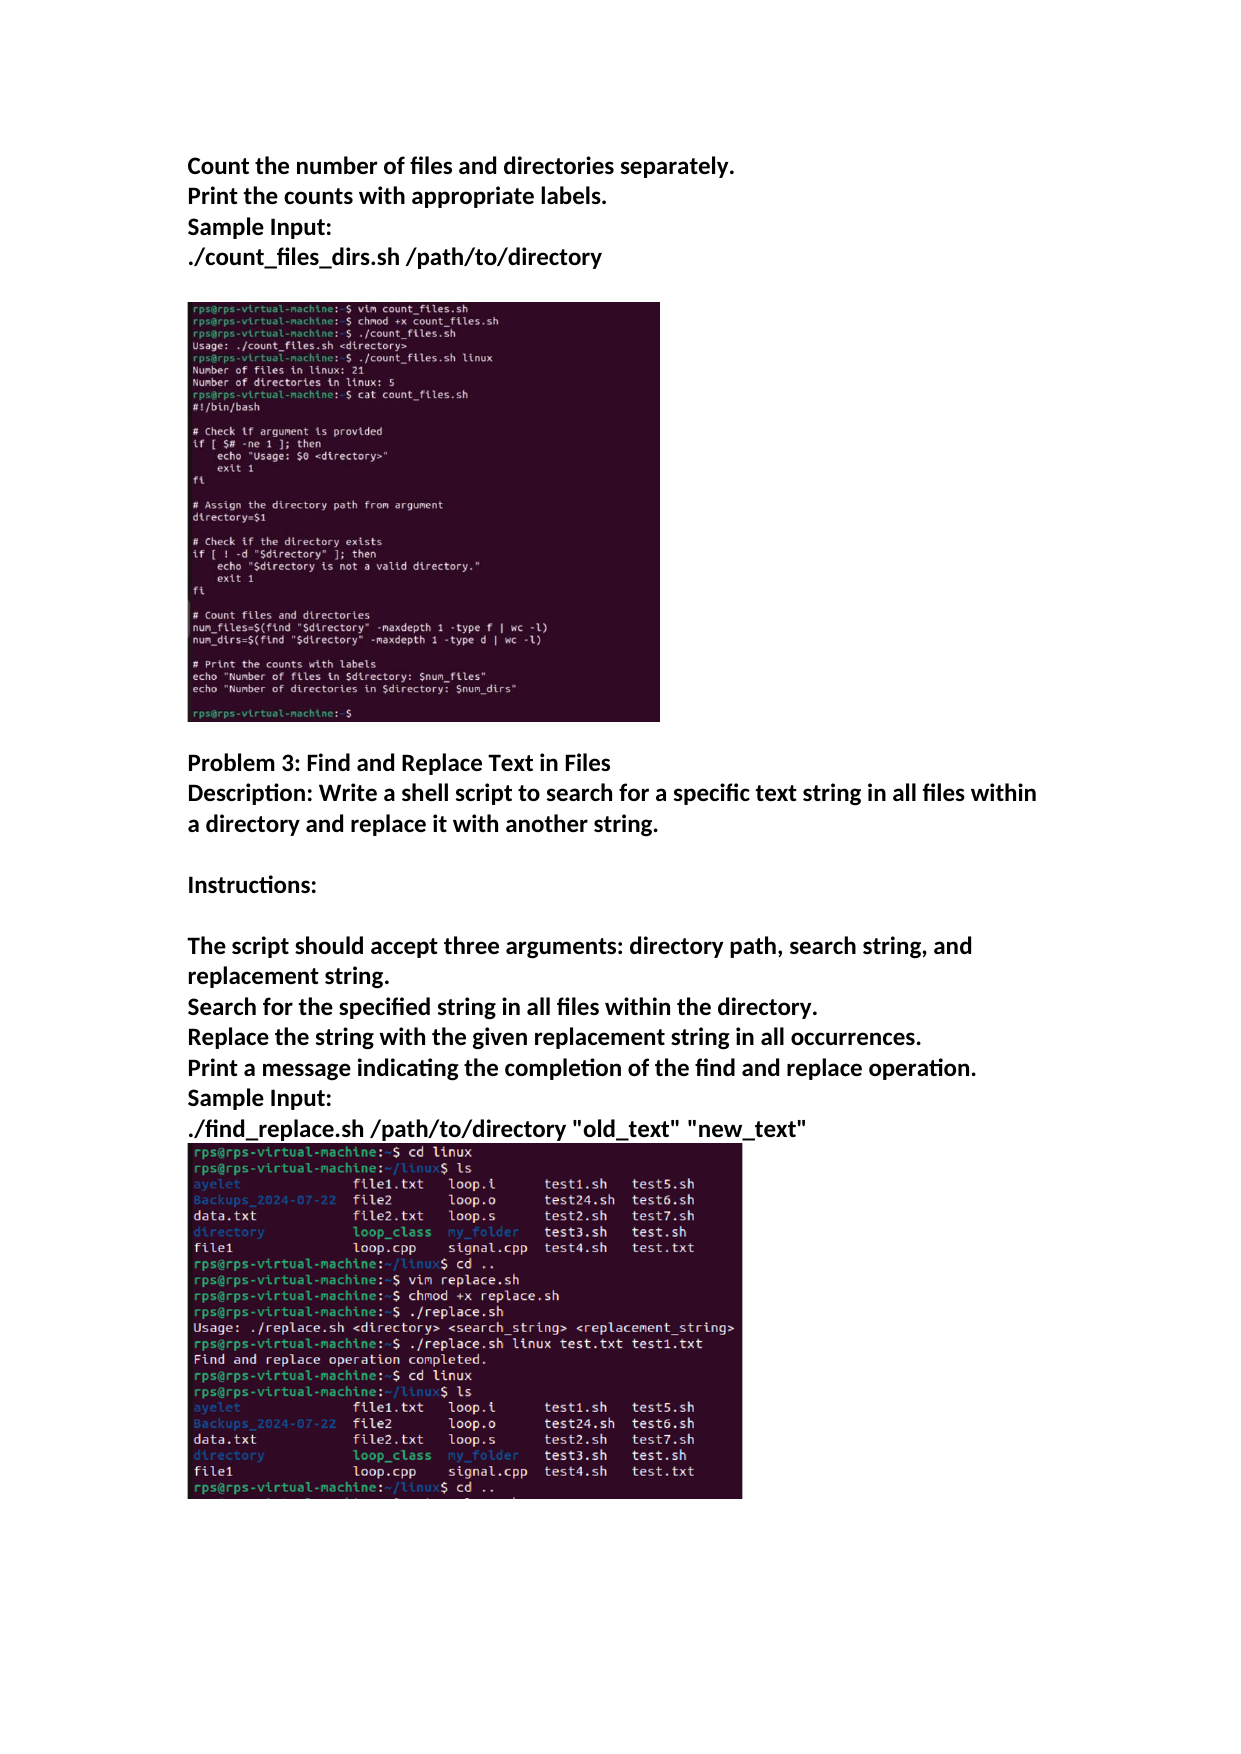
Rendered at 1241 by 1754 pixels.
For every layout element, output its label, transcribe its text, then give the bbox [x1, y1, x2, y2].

text Sample Input: [187, 211, 1053, 242]
text Sample Input: [187, 1083, 1053, 1113]
text Print the counts with appropriate labels. [187, 181, 1053, 211]
text Description: Write a shell script to search for a specific text string in all files within a directory and replace it with another string. [187, 777, 1053, 838]
text Replace the string with the given replacement string in all occurrences. [187, 1022, 1053, 1052]
text The script should accept three arguments: directory path, search string, and replacement string. [187, 930, 1053, 991]
text Instructions: [187, 869, 1053, 899]
text Print a message indicating the completion of the find and replace operation. [187, 1052, 1053, 1083]
text ./find_replace.sh /path/to/directory "old_text" "new_text" [187, 1113, 1053, 1144]
picture [187, 302, 660, 722]
text ./count_files_dirs.sh /path/to/directory [187, 242, 1053, 272]
text Count the number of files and directories separately. [187, 150, 1053, 181]
text Problem 3: Find and Replace Text in Files [187, 747, 1053, 777]
picture [187, 1143, 743, 1499]
text Search for the specified string in all files within the directory. [187, 991, 1053, 1022]
